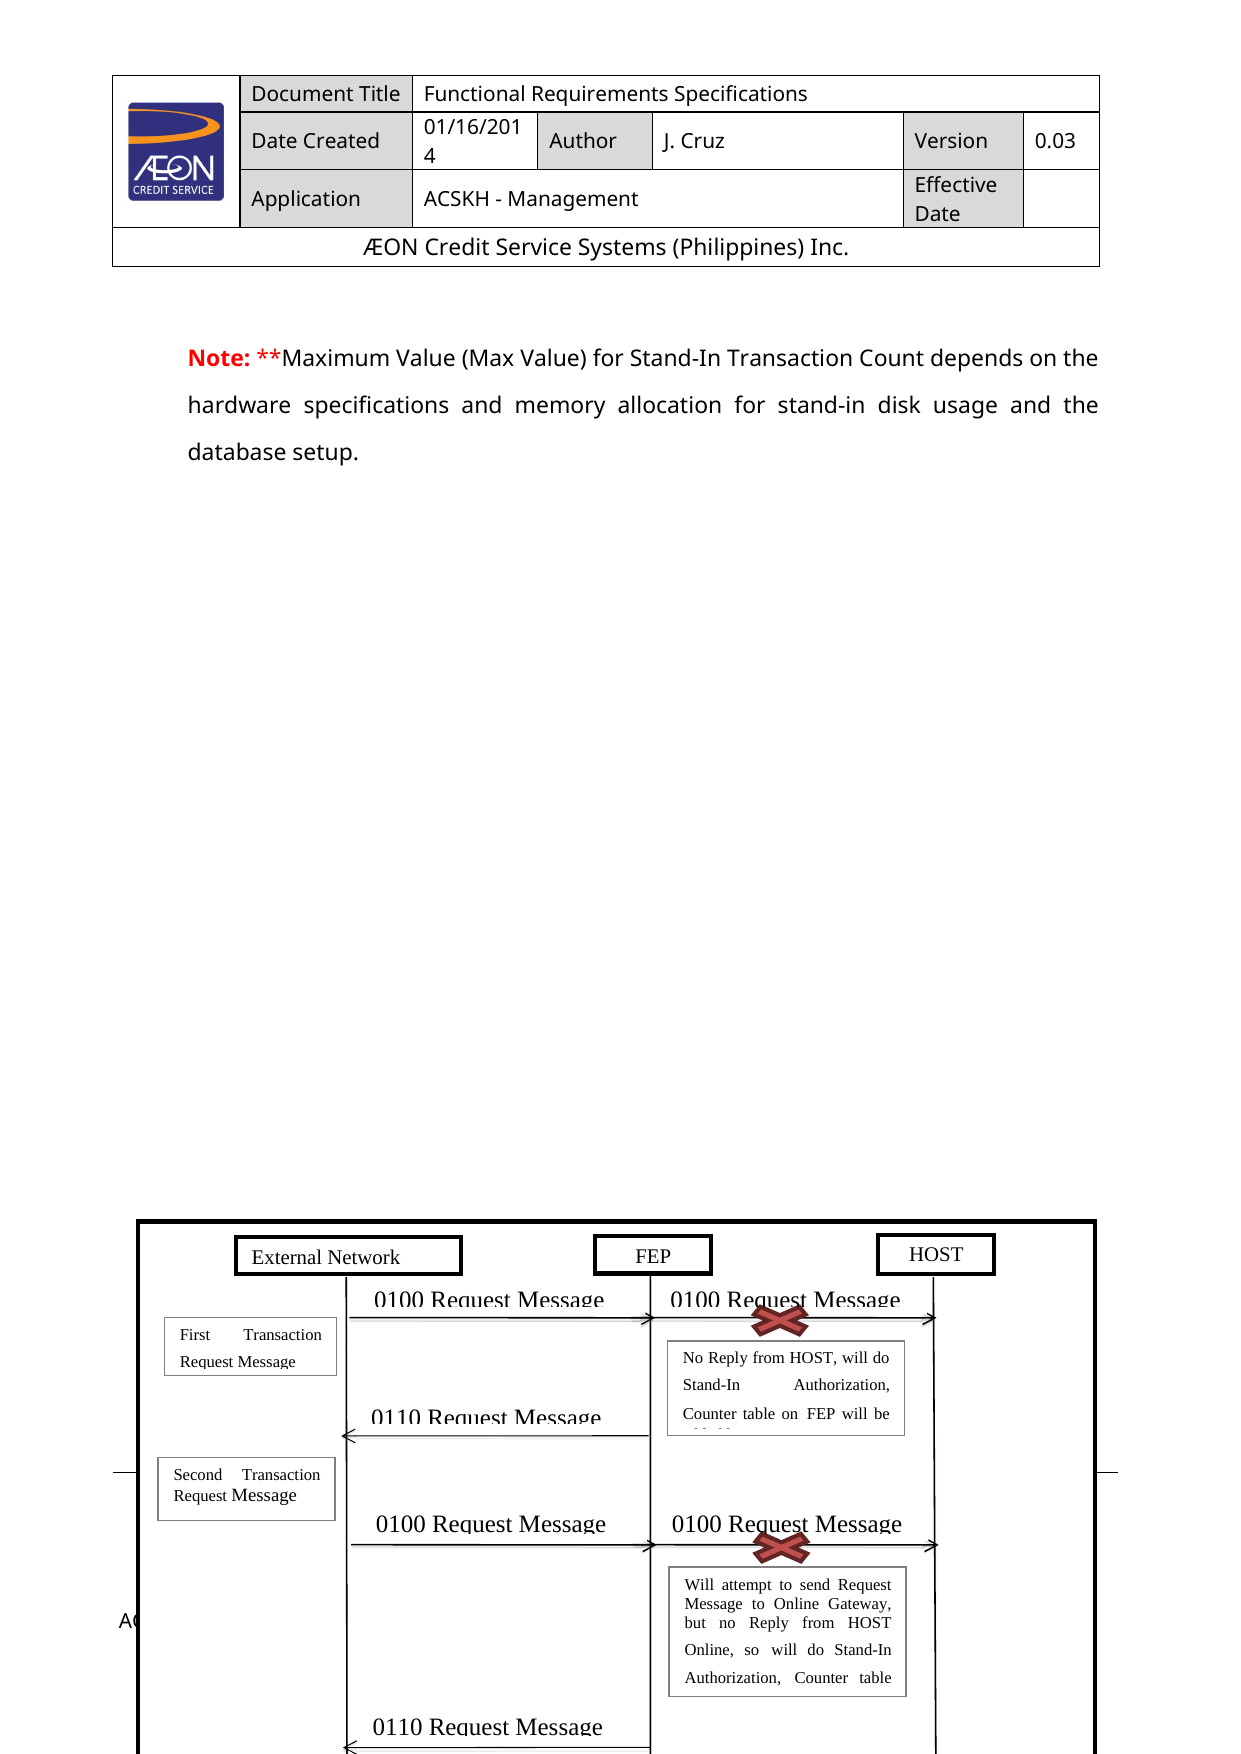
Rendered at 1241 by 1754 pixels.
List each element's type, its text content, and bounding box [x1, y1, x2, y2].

picture [123, 97, 229, 206]
text Note: **Maximum Value (Max Value) for Stand-In Transaction Count depends on the hardware specifications and memory allocation for stand-in disk usage and the database setup. [187, 342, 1099, 467]
